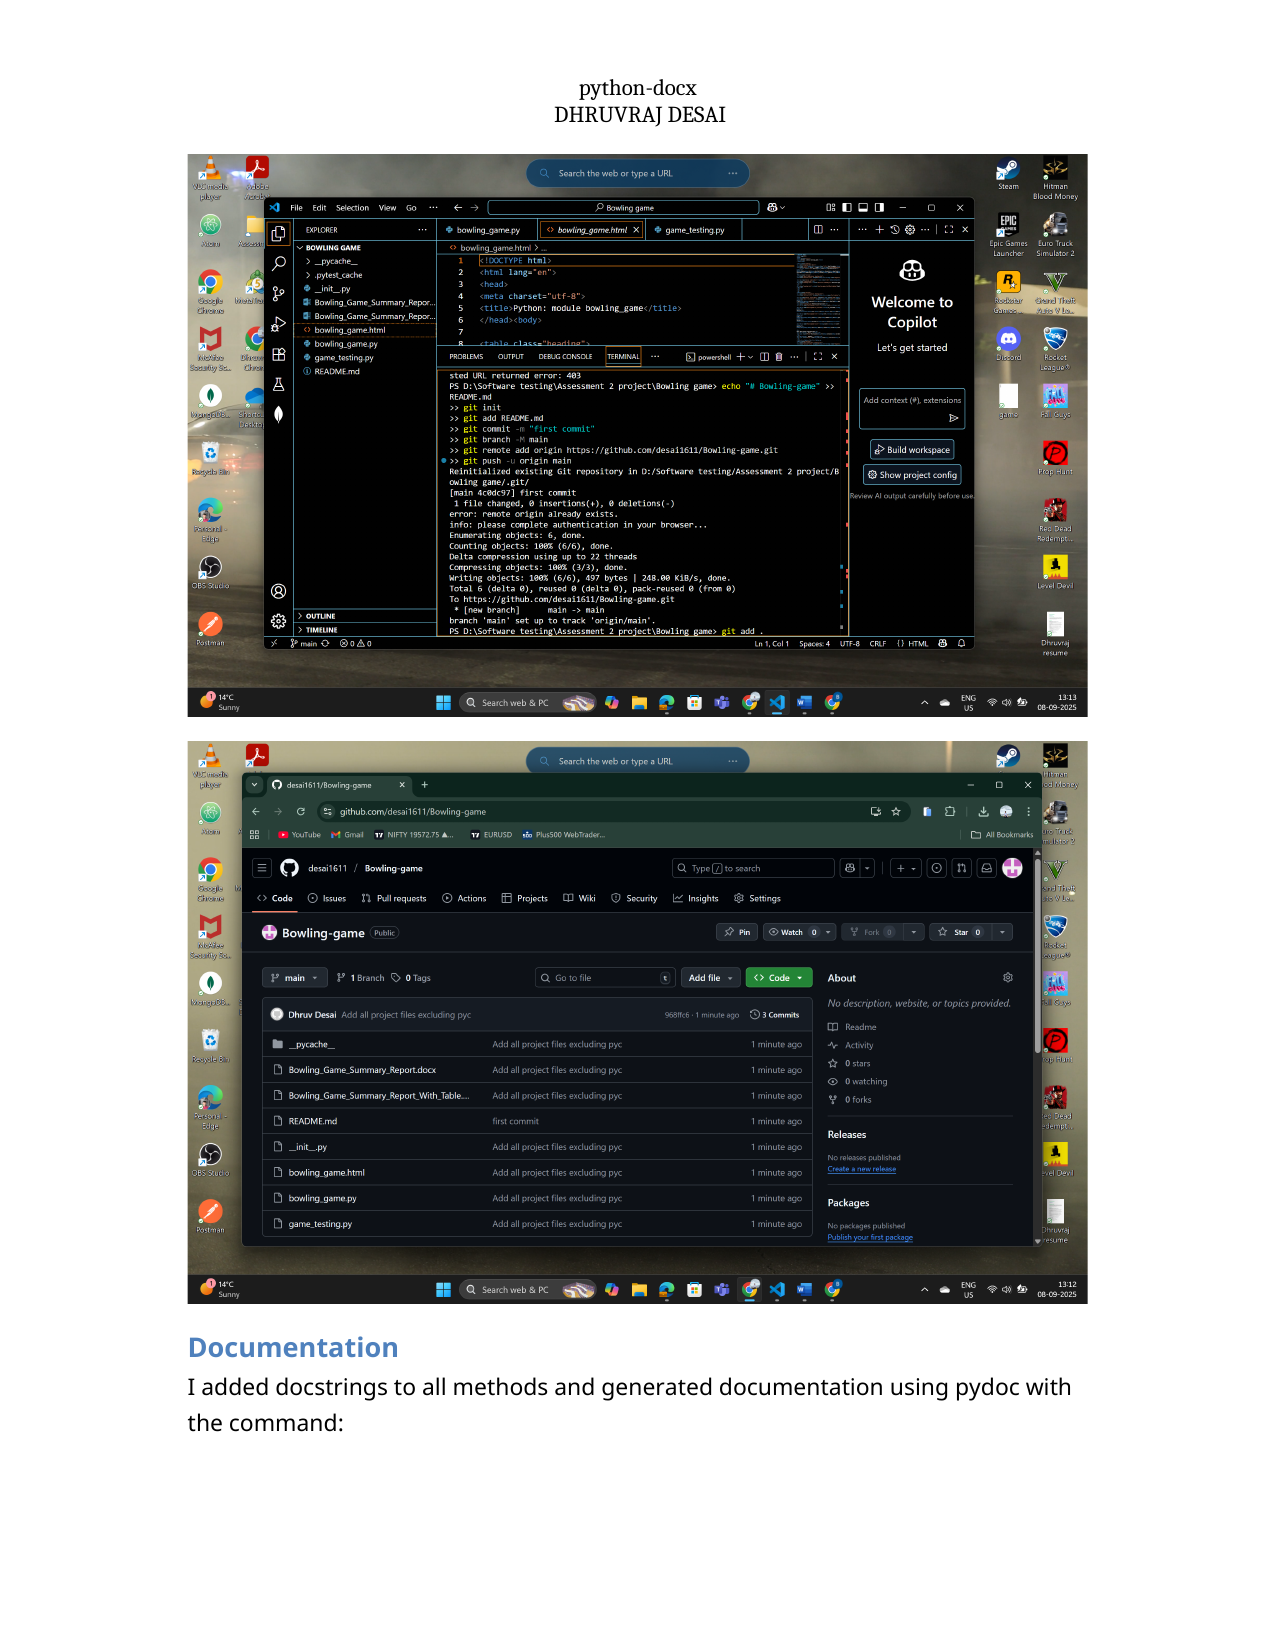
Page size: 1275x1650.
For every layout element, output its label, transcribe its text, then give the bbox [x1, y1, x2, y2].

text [187, 1371, 1087, 1438]
picture [187, 741, 1088, 1304]
subtitle Documentation [187, 1328, 1087, 1365]
picture [187, 154, 1088, 717]
